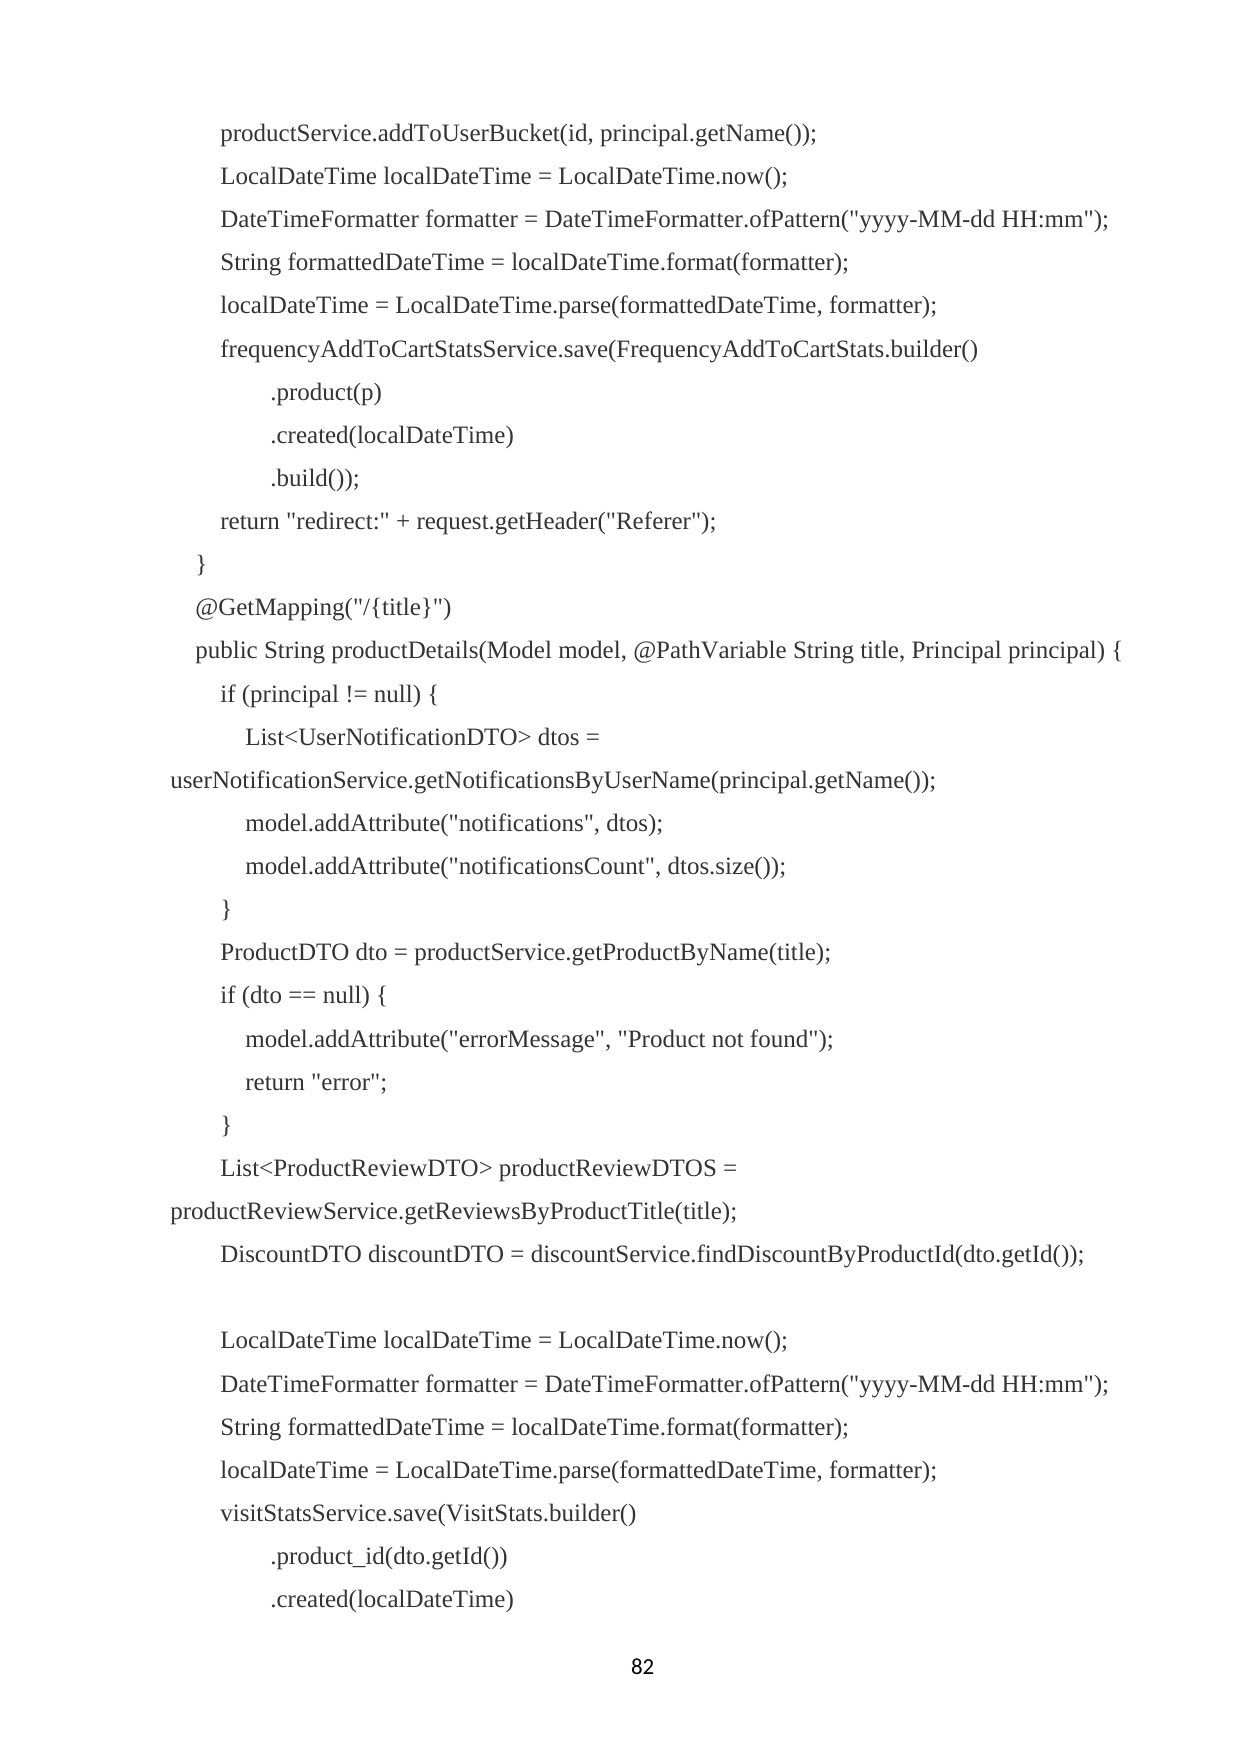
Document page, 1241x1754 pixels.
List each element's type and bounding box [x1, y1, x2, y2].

text [170, 118, 1152, 1613]
